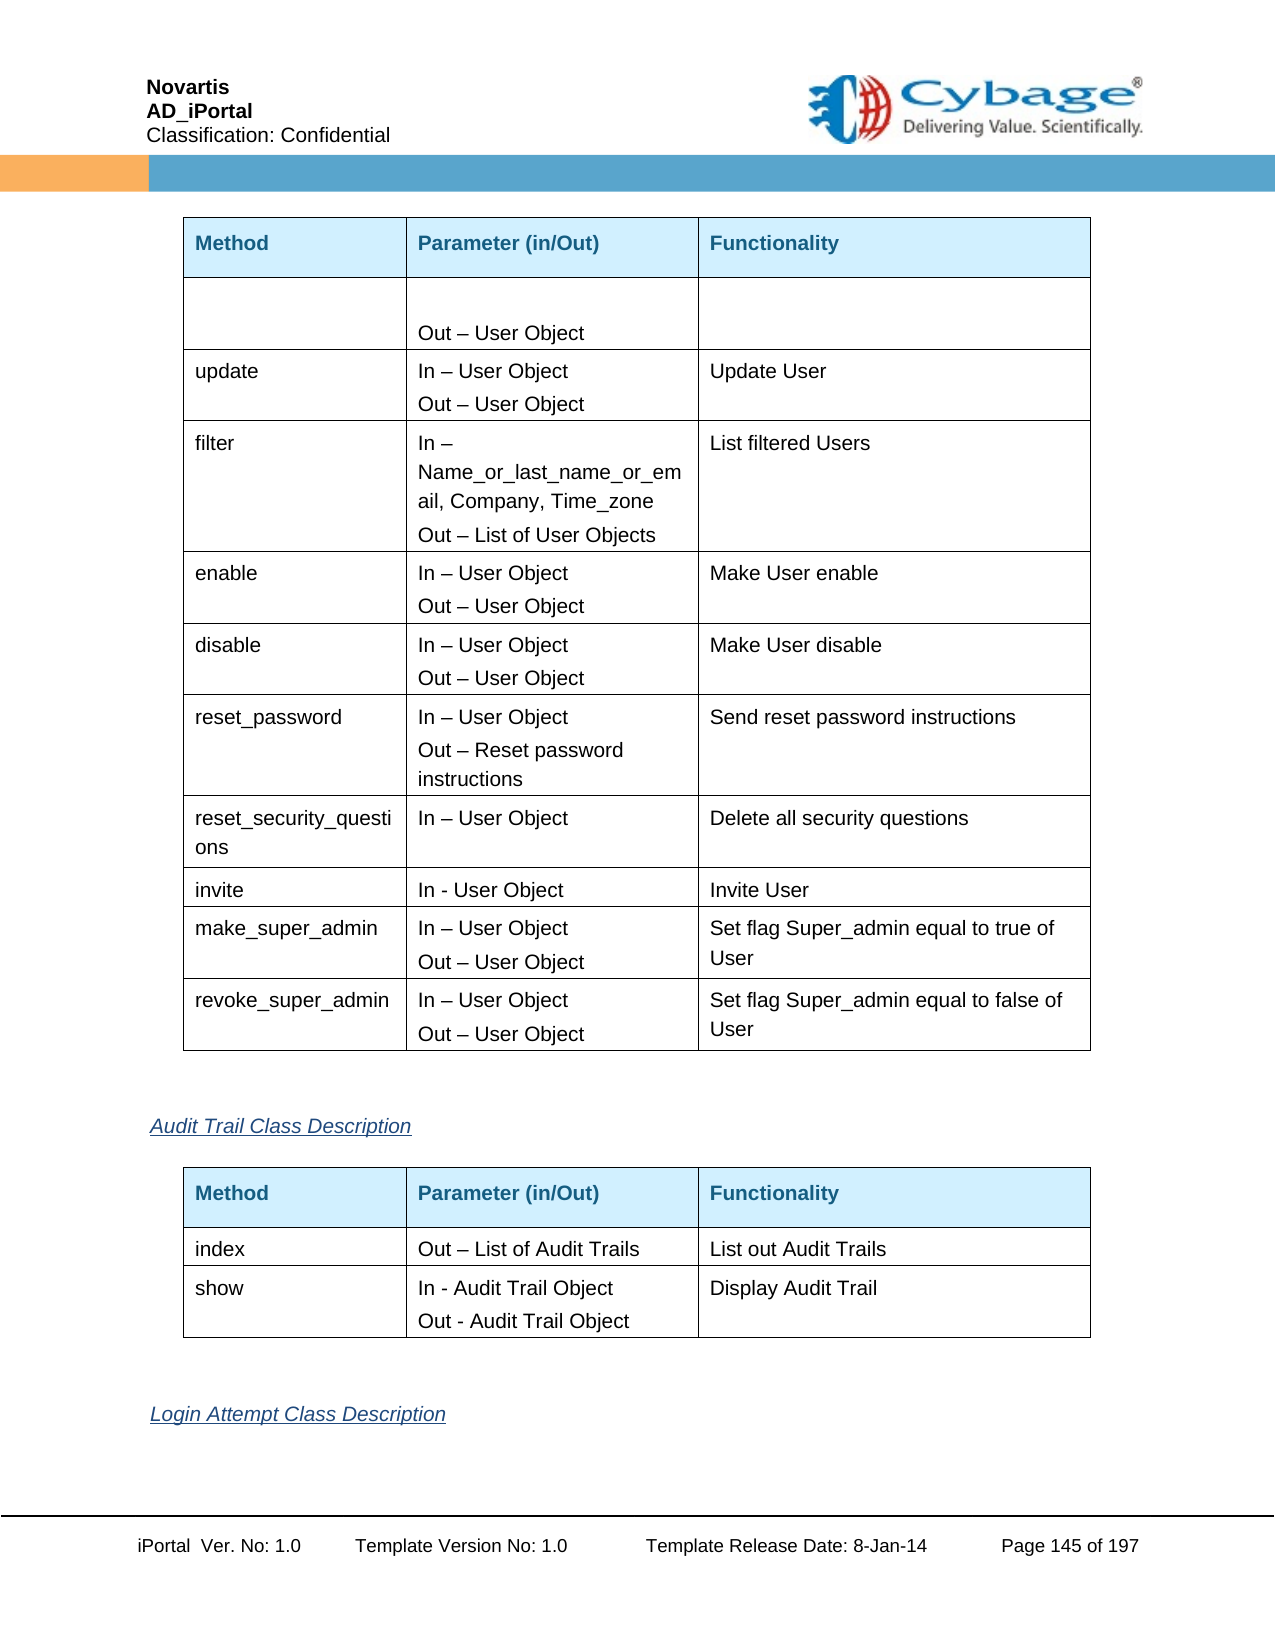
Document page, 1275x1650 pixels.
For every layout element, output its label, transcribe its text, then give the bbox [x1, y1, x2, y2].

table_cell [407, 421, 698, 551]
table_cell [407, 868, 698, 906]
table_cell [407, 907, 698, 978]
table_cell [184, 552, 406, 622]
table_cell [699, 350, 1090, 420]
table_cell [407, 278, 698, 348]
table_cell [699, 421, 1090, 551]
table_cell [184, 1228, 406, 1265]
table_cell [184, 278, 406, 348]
text Login Attempt Class Description [150, 1396, 1125, 1426]
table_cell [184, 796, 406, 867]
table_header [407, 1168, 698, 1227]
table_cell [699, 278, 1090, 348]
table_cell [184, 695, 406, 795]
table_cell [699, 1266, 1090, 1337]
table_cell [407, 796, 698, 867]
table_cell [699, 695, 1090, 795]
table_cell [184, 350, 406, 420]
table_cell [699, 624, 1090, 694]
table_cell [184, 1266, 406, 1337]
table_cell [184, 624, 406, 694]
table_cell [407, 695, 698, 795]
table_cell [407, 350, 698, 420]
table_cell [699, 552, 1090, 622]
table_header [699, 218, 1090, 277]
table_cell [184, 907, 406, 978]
picture [808, 75, 1143, 144]
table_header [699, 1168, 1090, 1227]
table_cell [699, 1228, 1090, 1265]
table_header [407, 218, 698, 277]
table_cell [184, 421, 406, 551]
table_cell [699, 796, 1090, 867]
text Audit Trail Class Description [150, 1109, 1125, 1138]
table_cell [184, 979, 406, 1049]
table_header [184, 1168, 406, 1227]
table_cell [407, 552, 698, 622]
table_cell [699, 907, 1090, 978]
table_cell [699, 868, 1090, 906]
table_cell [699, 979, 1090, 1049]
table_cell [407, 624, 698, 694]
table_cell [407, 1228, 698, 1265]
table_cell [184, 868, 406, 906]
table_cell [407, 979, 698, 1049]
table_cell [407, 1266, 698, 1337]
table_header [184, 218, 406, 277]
